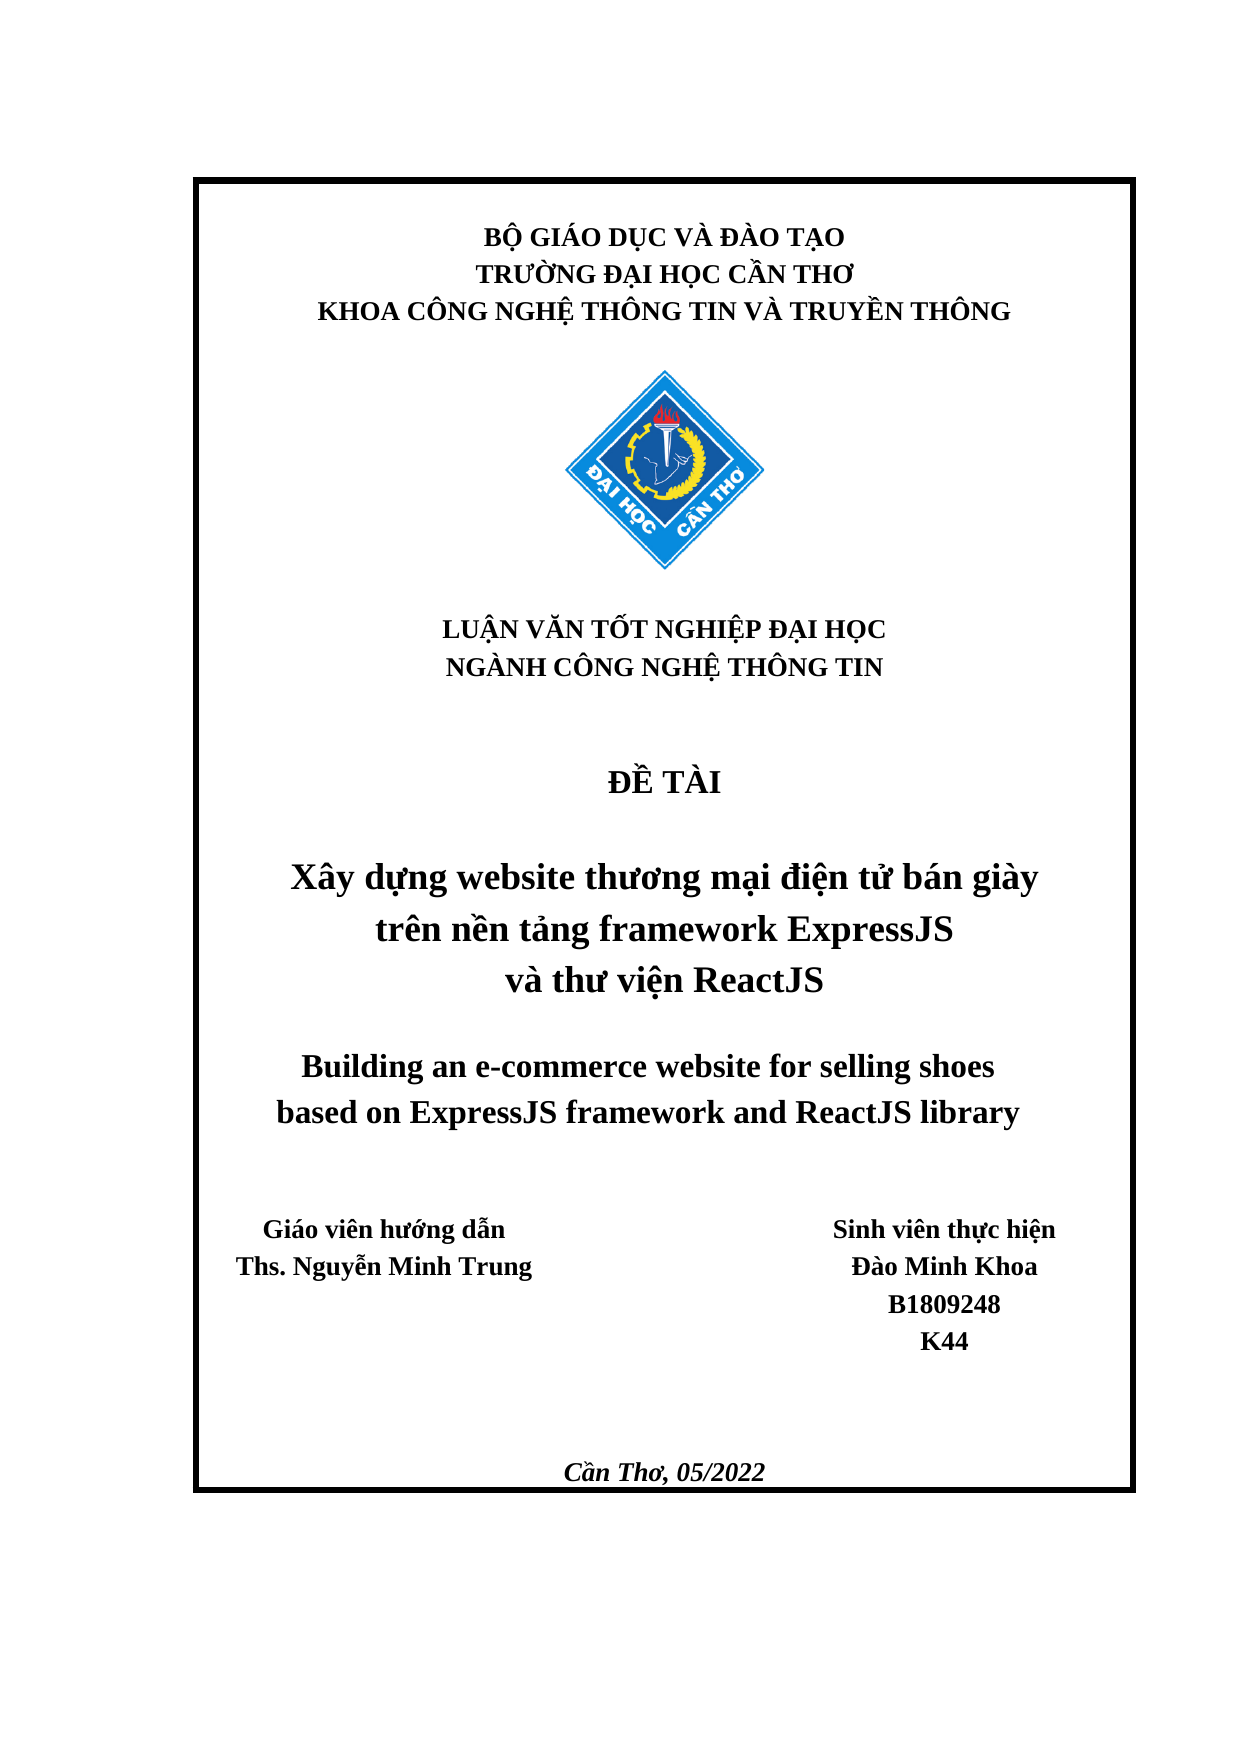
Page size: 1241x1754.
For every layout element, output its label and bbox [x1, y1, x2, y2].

table_header [199, 184, 1130, 1487]
picture [564, 370, 765, 570]
